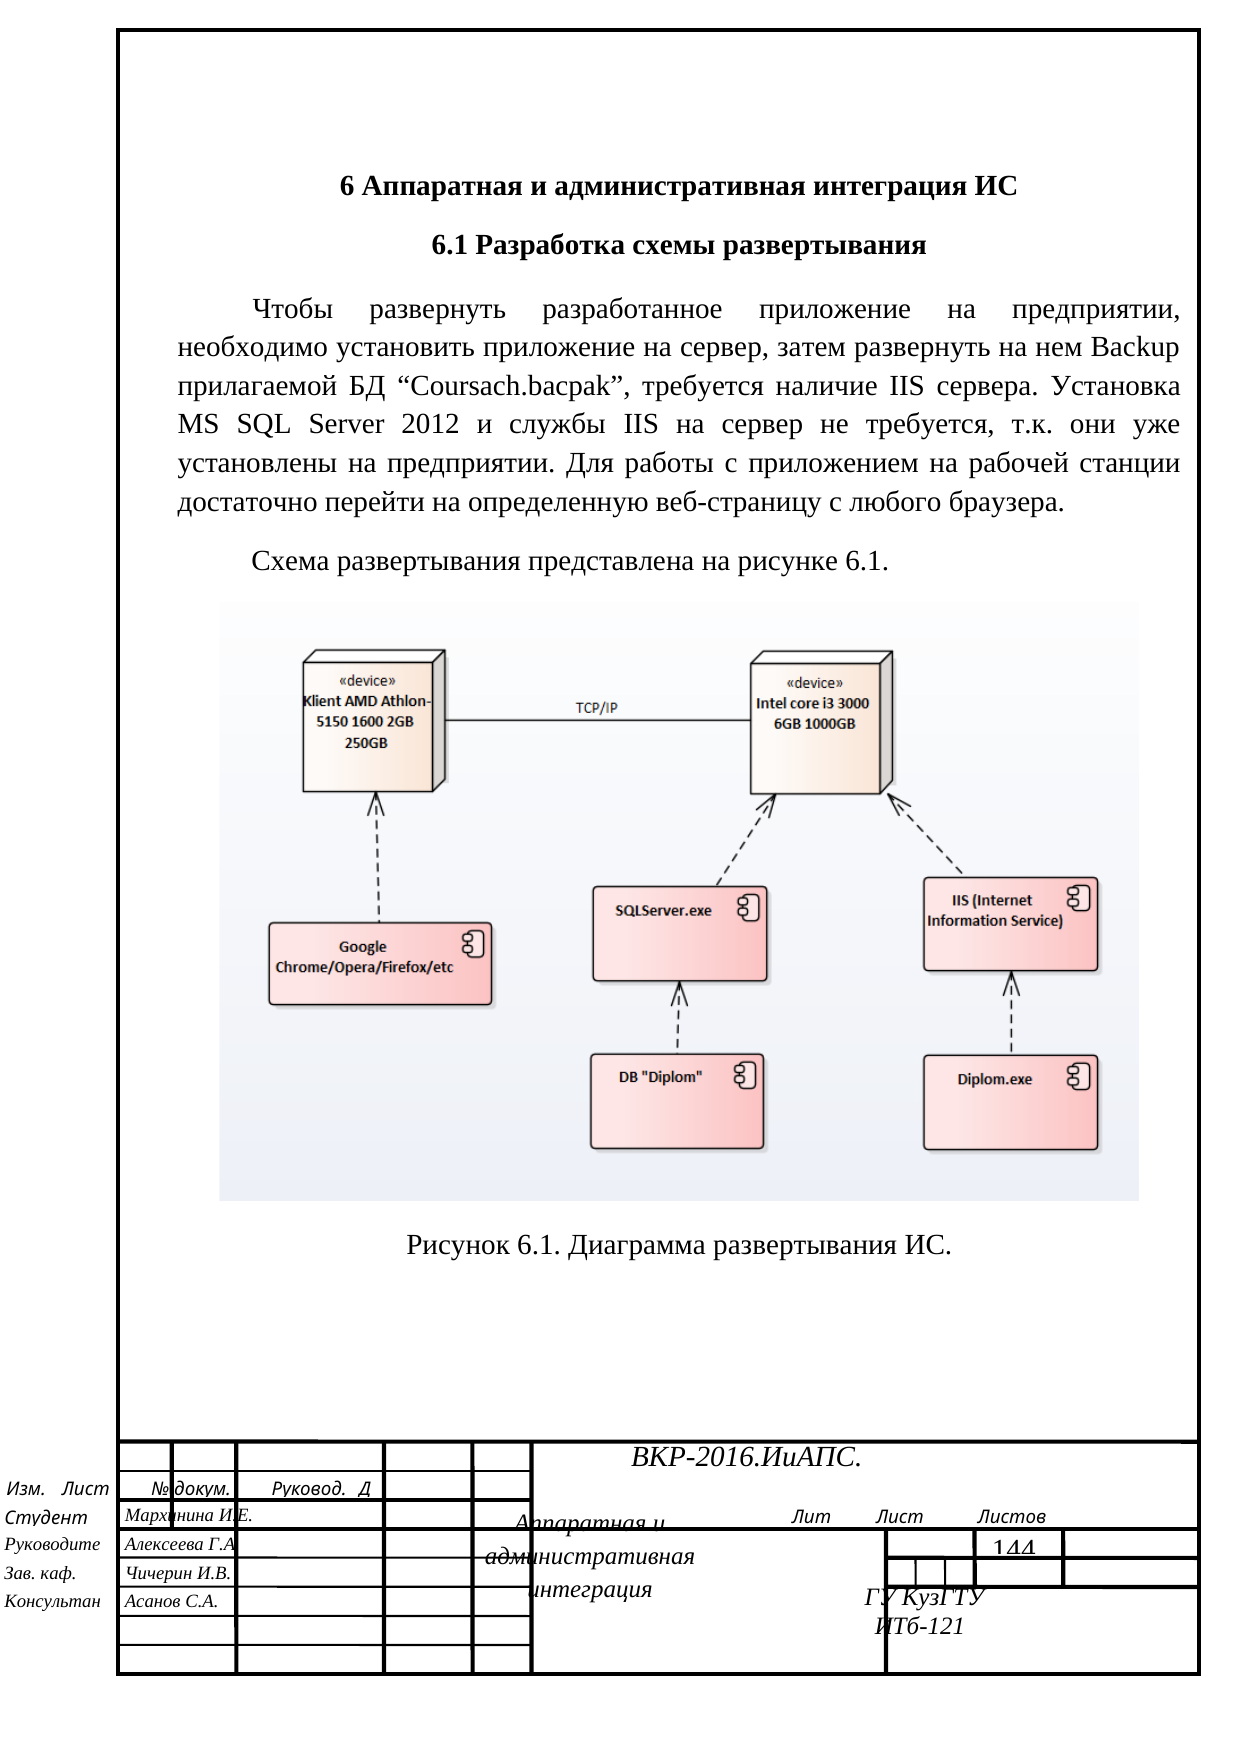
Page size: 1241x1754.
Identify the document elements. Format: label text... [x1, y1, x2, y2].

picture [219, 602, 1139, 1201]
text Рисунок 6.1. Диаграмма развертывания ИС. [177, 1227, 1181, 1260]
subtitle Аппаратная и административная интеграция ИС [177, 168, 1181, 202]
text Схема развертывания представлена на рисунке 6.1. [177, 543, 1181, 577]
text Чтобы развернуть разработанное приложение на предприятии, необходимо установить приложение на сервер, затем развернуть на нем Backup прилагаемой БД “Coursach.bacpak”, требуется наличие IIS сервера. Установка MS SQL Server 2012 и службы IIS на сервер не требуется, т.к. они уже установлены на предприятии. Для работы с приложением на рабочей станции достаточно перейти на определенную веб-страницу с любого браузера. [177, 291, 1181, 517]
subtitle Разработка схемы развертывания [177, 227, 1181, 261]
